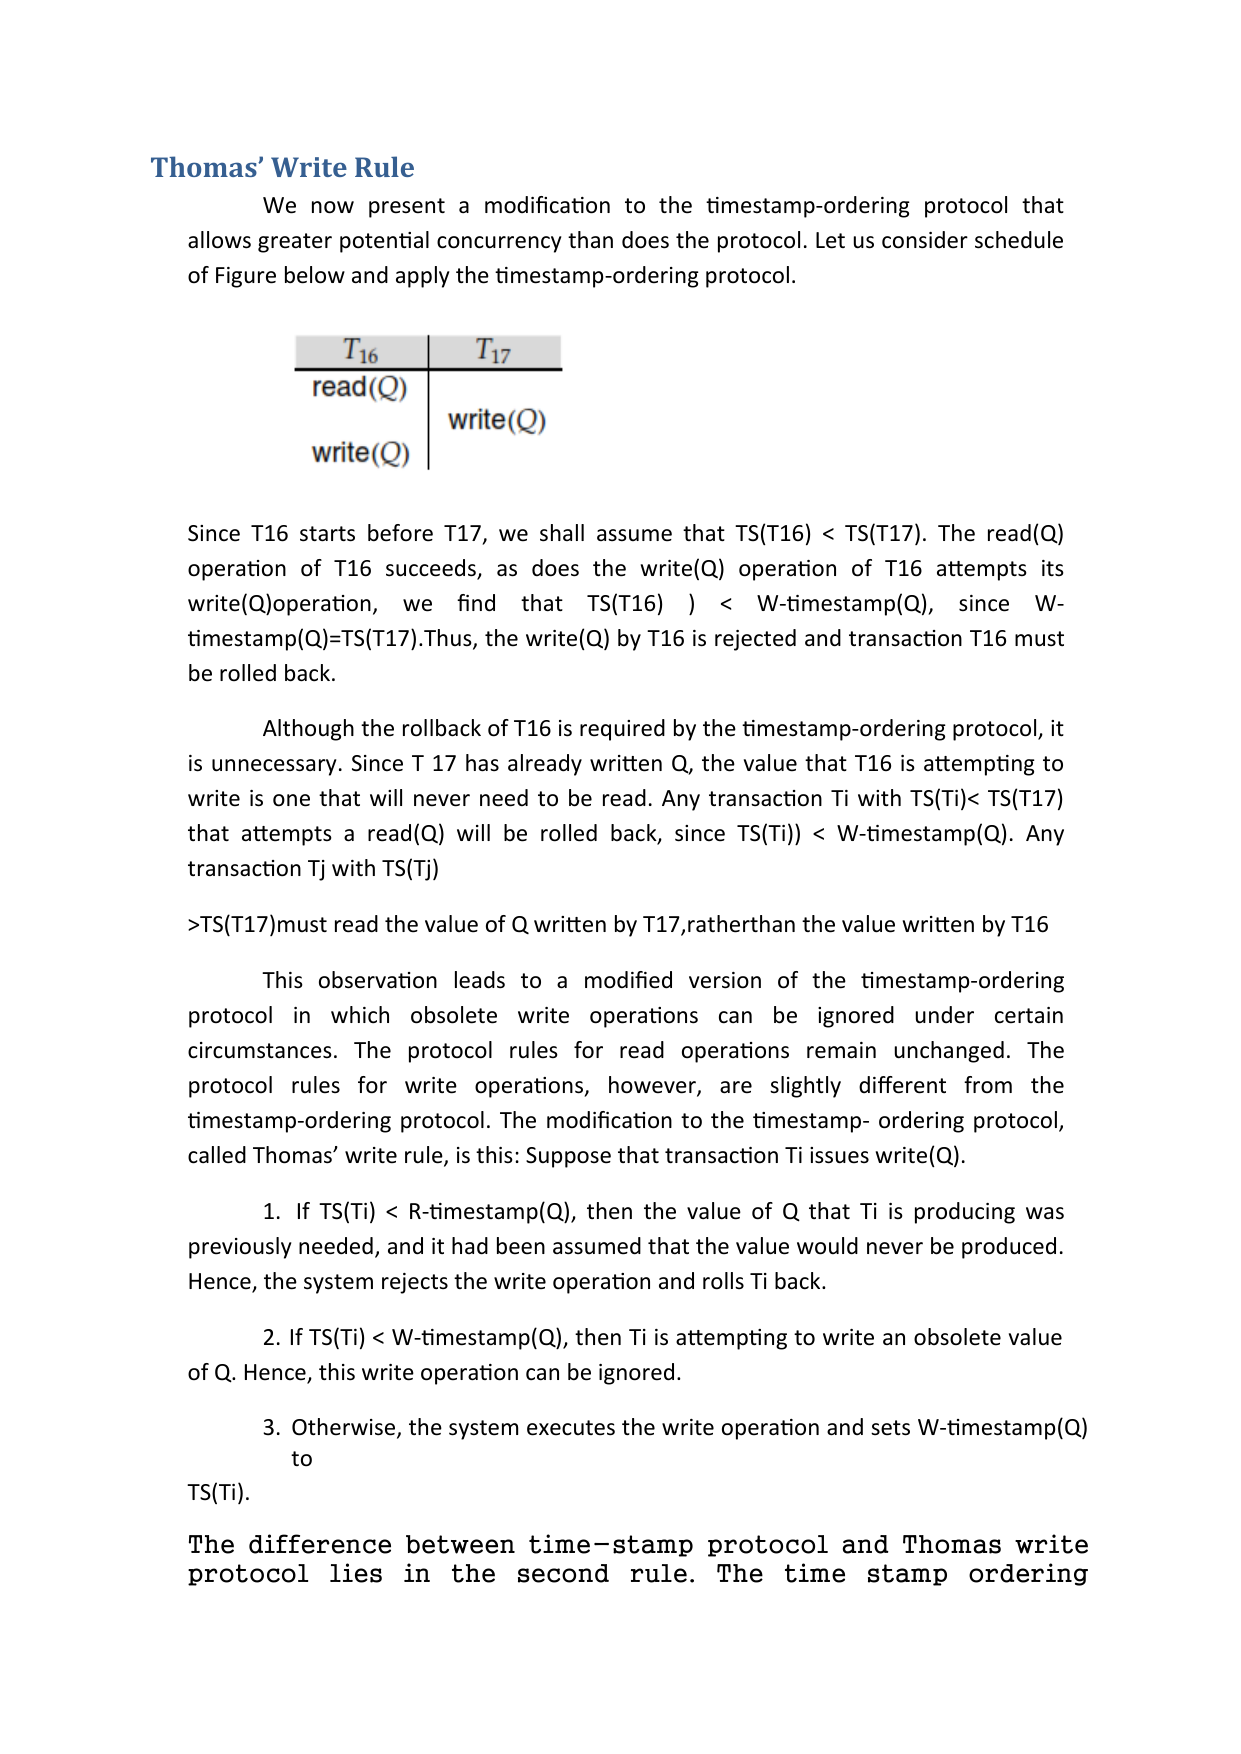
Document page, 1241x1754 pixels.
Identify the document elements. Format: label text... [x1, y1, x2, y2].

text TS(Ti). [187, 1477, 1090, 1507]
text >TS(T17)must read the value of Q written by T17,ratherthan the value written by T16 [187, 908, 1090, 939]
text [187, 1532, 1090, 1586]
list If TS(Ti) < W-timestamp(Q), then Ti is attempting to write an obsolete value of Q. Hence, this write operation can be ignored. [187, 1321, 1065, 1386]
list Otherwise, the system executes the write operation and sets W-timestamp(Q) to [262, 1411, 1090, 1472]
text We now present a modification to the timestamp-ordering protocol that allows greater potential concurrency than does the protocol. Let us consider schedule of Figure below and apply the timestamp-ordering protocol. [187, 189, 1065, 290]
picture [262, 315, 594, 492]
list If TS(Ti) < R-timestamp(Q), then the value of Q that Ti is producing was previously needed, and it had been assumed that the value would never be produced. Hence, the system rejects the write operation and rolls Ti back. [187, 1195, 1066, 1295]
subtitle Thomas’ Write Rule [150, 150, 1090, 184]
text Although the rollback of T16 is required by the timestamp-ordering protocol, it is unnecessary. Since T 17 has already written Q, the value that T16 is attempting to write is one that will never need to be read. Any transaction Ti with TS(Ti)< TS(T17) that attempts a read(Q) will be rolled back, since TS(Ti)) < W-timestamp(Q). Any transaction Tj with TS(Tj) [187, 712, 1066, 883]
text This observation leads to a modified version of the timestamp-ordering protocol in which obsolete write operations can be ignored under certain circumstances. The protocol rules for read operations remain unchanged. The protocol rules for write operations, however, are slightly different from the timestamp-ordering protocol. The modification to the timestamp- ordering protocol, called Thomas’ write rule, is this: Suppose that transaction Ti issues write(Q). [187, 964, 1066, 1169]
text Since T16 starts before T17, we shall assume that TS(T16) < TS(T17). The read(Q) operation of T16 succeeds, as does the write(Q) operation of T16 attempts its write(Q)operation, we find that TS(T16) ) < W-timestamp(Q), since W-timestamp(Q)=TS(T17).Thus, the write(Q) by T16 is rejected and transaction T16 must be rolled back. [187, 517, 1066, 687]
